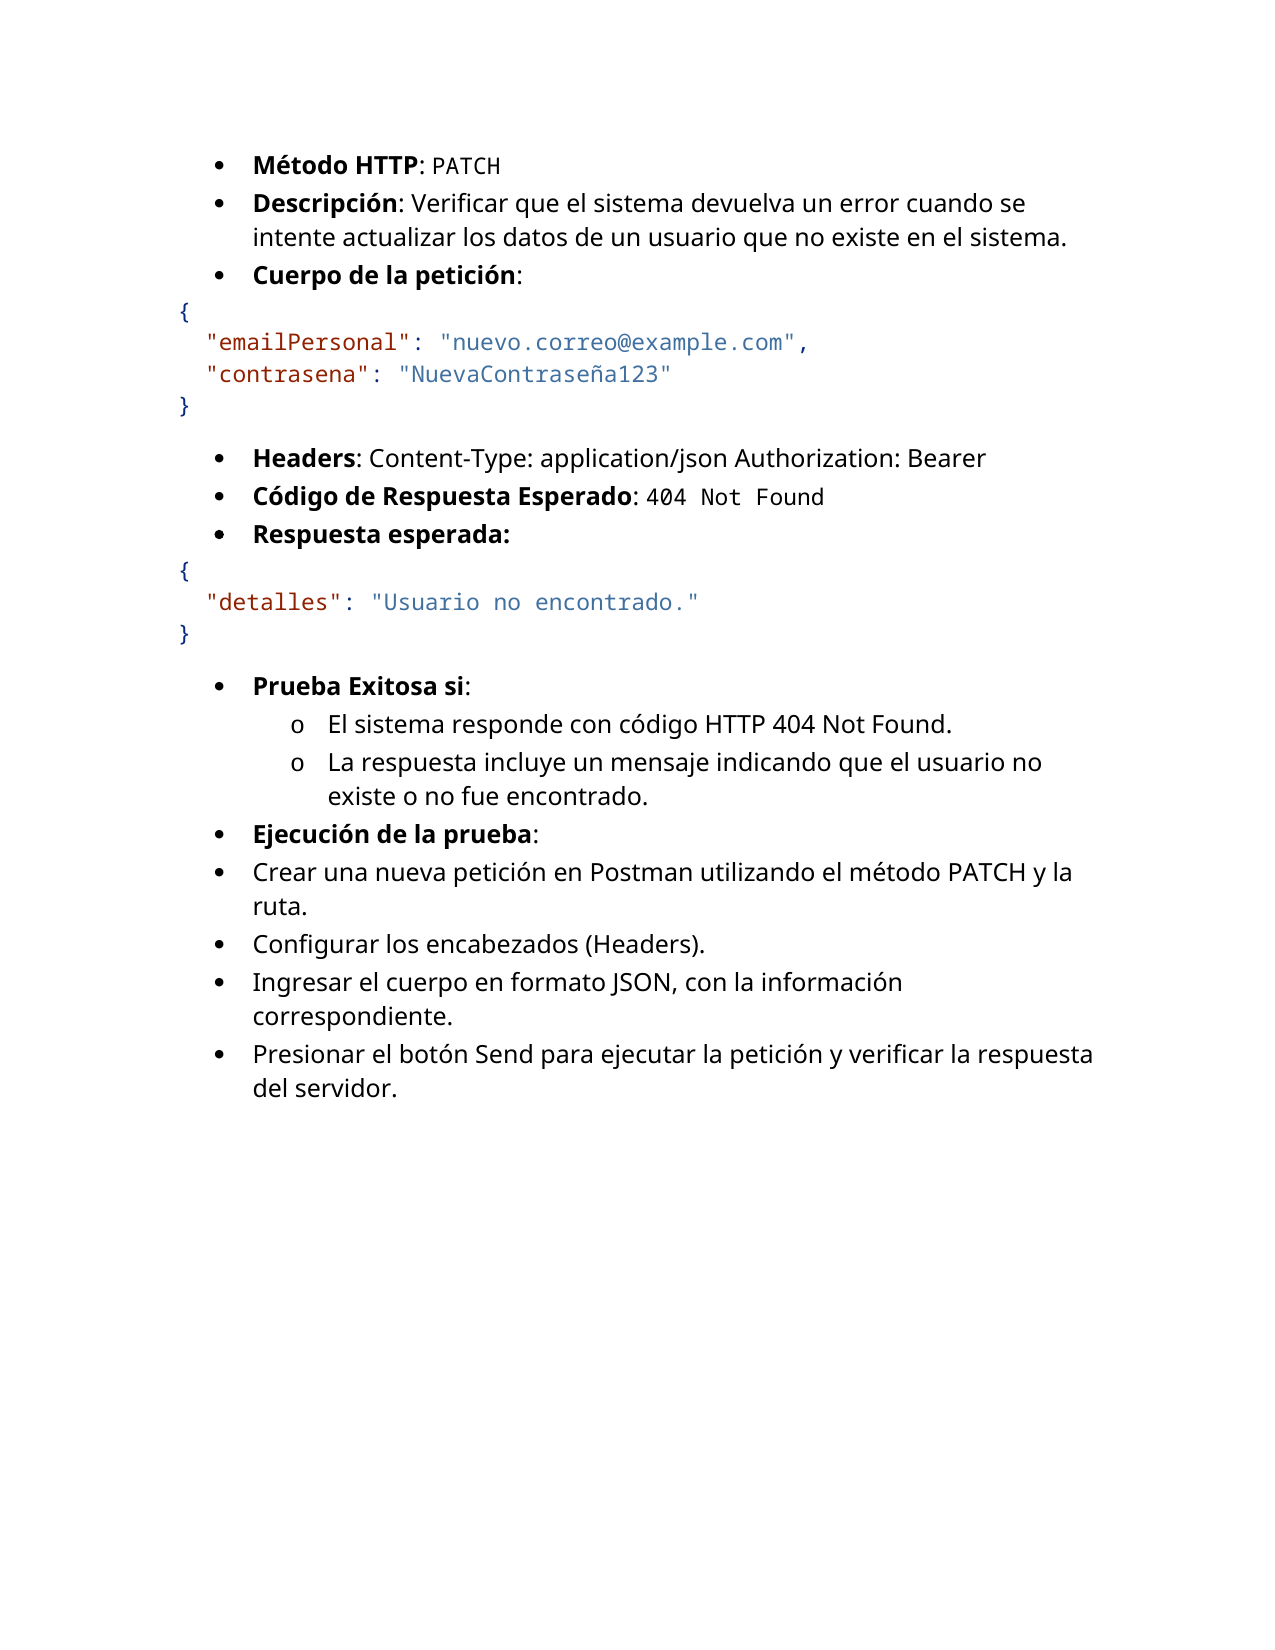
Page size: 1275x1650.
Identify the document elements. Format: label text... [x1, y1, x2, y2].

list Configurar los encabezados (Headers). [215, 927, 1098, 961]
text { "emailPersonal": "nuevo.correo@example.com", "contrasena": "NuevaContraseña123" } [177, 295, 1098, 420]
list Cuerpo de la petición: [215, 257, 1098, 291]
list Crear una nueva petición en Postman utilizando el método PATCH y la ruta. [215, 855, 1098, 923]
list Headers: Content-Type: application/json Authorization: Bearer [215, 441, 1098, 475]
list Ejecución de la prueba: [215, 817, 1098, 851]
list Prueba Exitosa si: [215, 669, 1098, 703]
list Ingresar el cuerpo en formato JSON, con la información correspondiente. [215, 964, 1098, 1032]
list Código de Respuesta Esperado: 404 Not Found [215, 479, 1098, 513]
list El sistema responde con código HTTP 404 Not Found. [290, 707, 1098, 741]
list Descripción: Verificar que el sistema devuelva un error cuando se intente actualizar los datos de un usuario que no existe en el sistema. [215, 185, 1098, 253]
list Respuesta esperada: [215, 517, 1098, 551]
text { "detalles": "Usuario no encontrado." } [177, 554, 1098, 648]
list Método HTTP: PATCH [215, 148, 1098, 182]
list La respuesta incluye un mensaje indicando que el usuario no existe o no fue encontrado. [290, 745, 1098, 813]
list Presionar el botón Send para ejecutar la petición y verificar la respuesta del servidor. [215, 1036, 1098, 1104]
